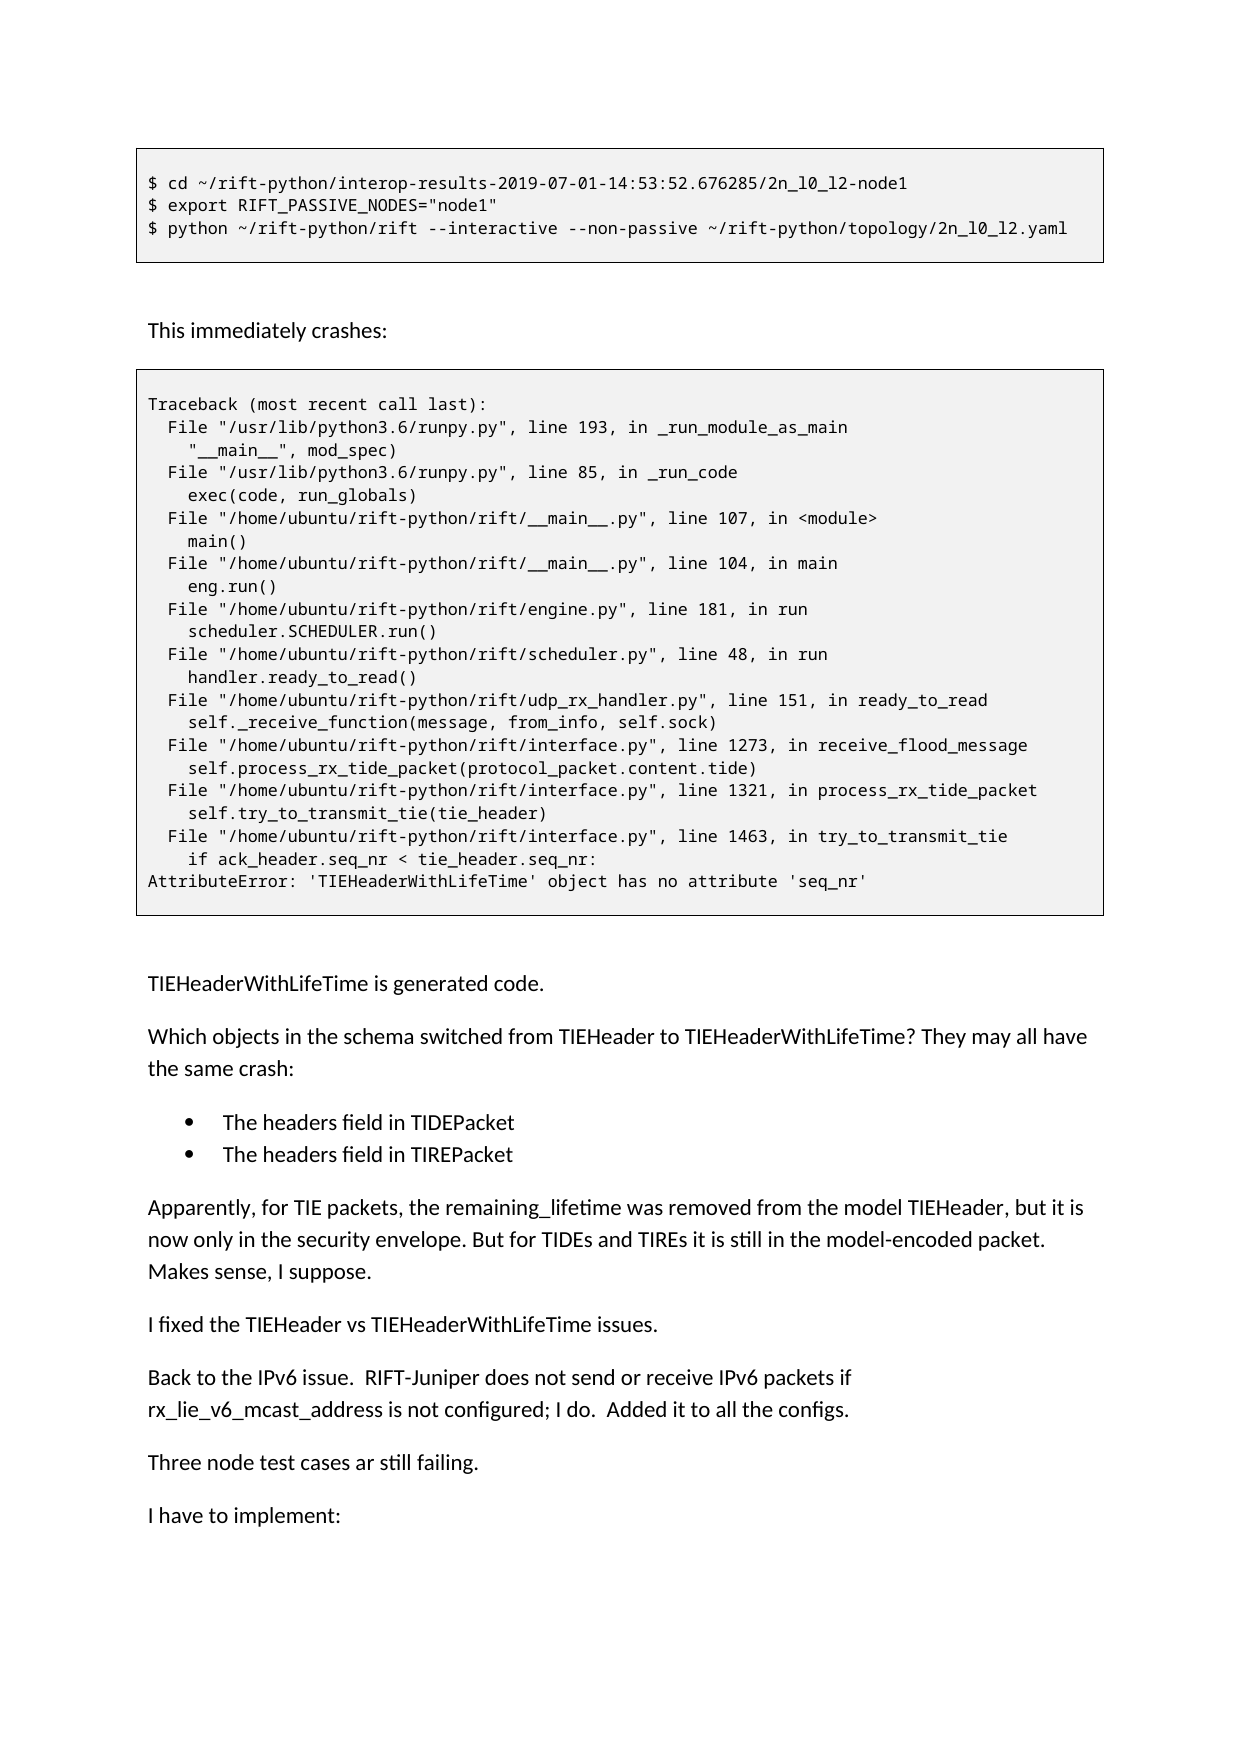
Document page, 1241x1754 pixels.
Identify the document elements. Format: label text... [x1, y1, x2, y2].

text I have to implement: [148, 1501, 1093, 1529]
text Three node test cases ar still failing. [148, 1448, 1093, 1476]
text Which objects in the schema switched from TIEHeader to TIEHeaderWithLifeTime? They may all have the same crash: [148, 1022, 1093, 1083]
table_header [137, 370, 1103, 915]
list The headers field in TIREPacket [185, 1140, 1093, 1168]
text TIEHeaderWithLifeTime is generated code. [148, 969, 1093, 997]
text Apparently, for TIE packets, the remaining_lifetime was removed from the model TIEHeader, but it is now only in the security envelope. But for TIDEs and TIREs it is still in the model-encoded packet. Makes sense, I suppose. [148, 1193, 1093, 1285]
list The headers field in TIDEPacket [185, 1108, 1093, 1136]
text Back to the IPv6 issue. RIFT-Juniper does not send or receive IPv6 packets if rx_lie_v6_mcast_address is not configured; I do. Added it to all the configs. [148, 1363, 1093, 1423]
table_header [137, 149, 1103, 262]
text This immediately crashes: [148, 316, 1093, 344]
text I fixed the TIEHeader vs TIEHeaderWithLifeTime issues. [148, 1310, 1093, 1338]
